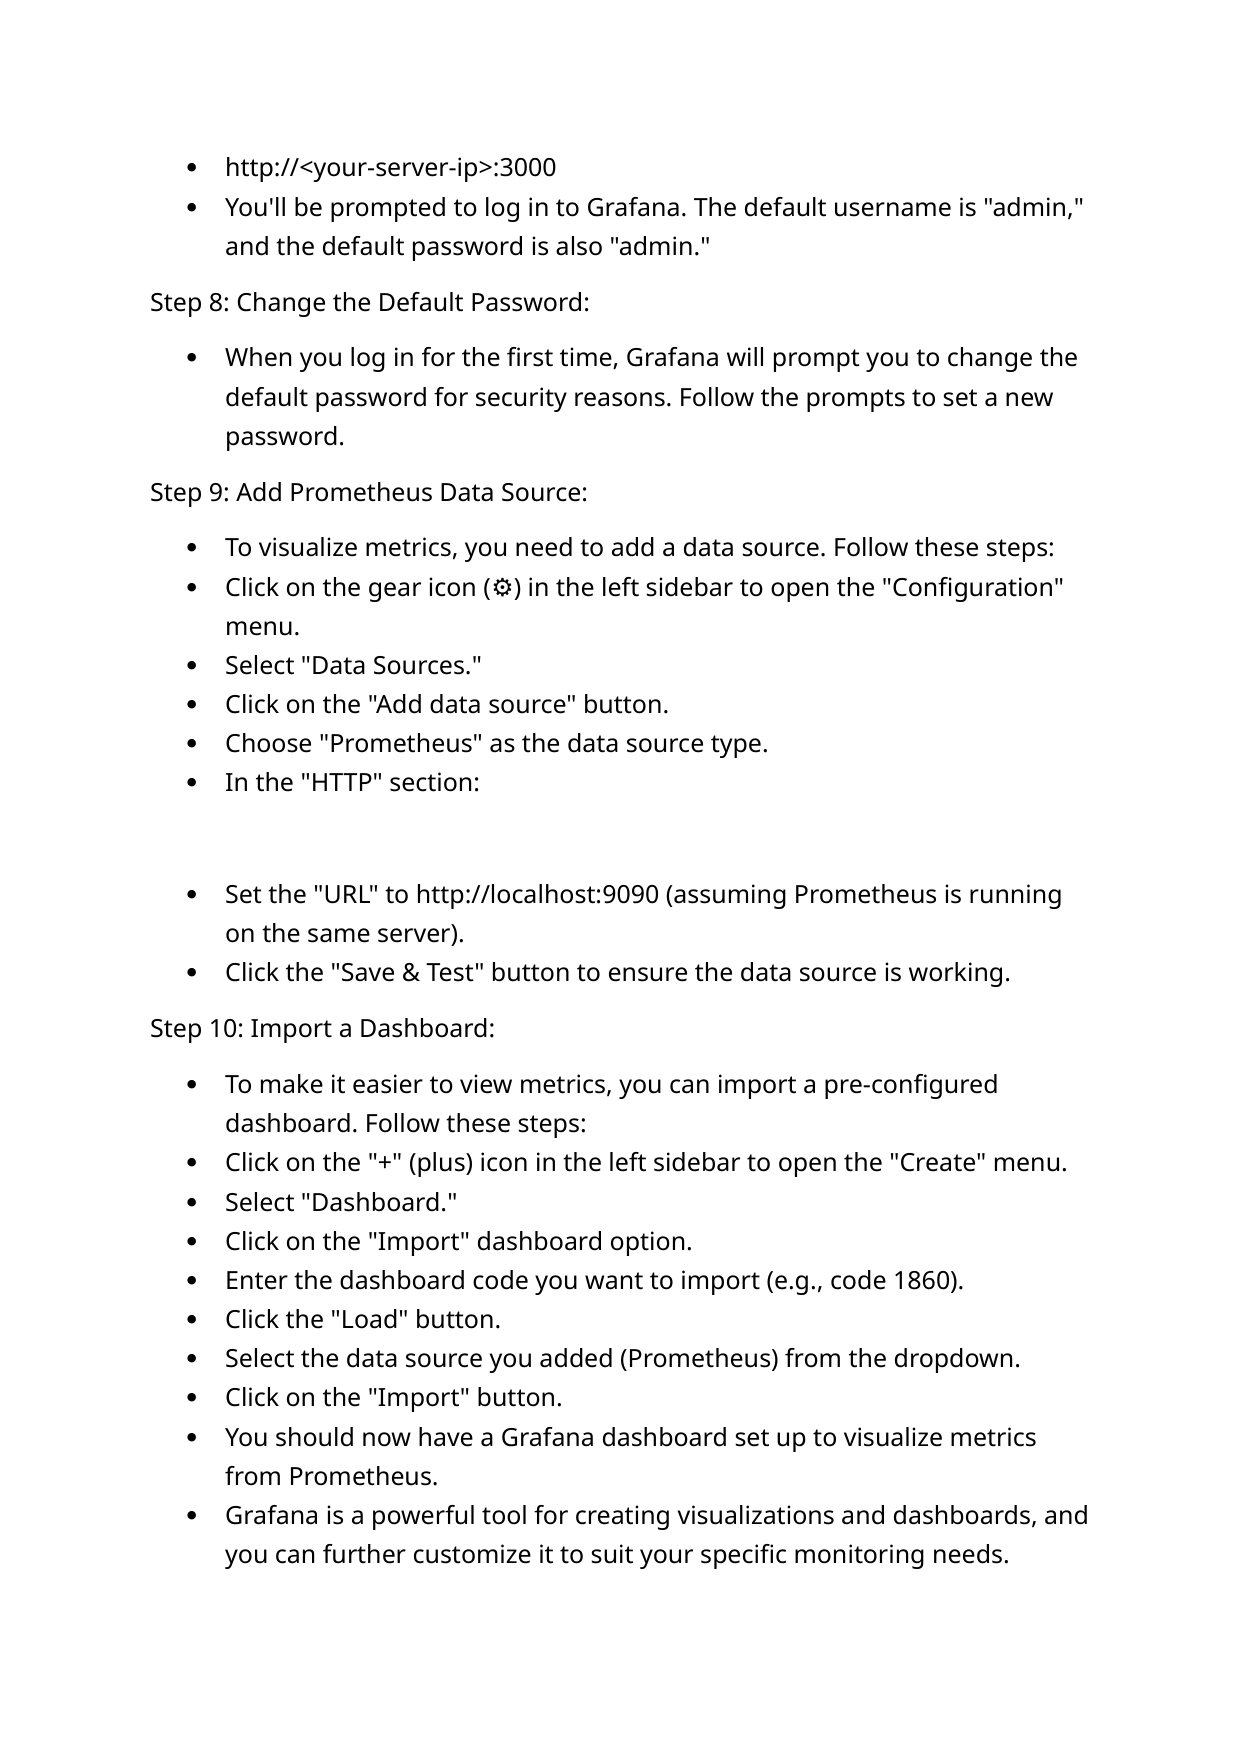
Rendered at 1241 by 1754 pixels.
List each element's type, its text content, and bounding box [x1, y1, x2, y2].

text Step 8: Change the Default Password: [150, 284, 1090, 318]
list To make it easier to view metrics, you can import a pre-configured dashboard. Follow these steps: [187, 1067, 1090, 1140]
list Click on the gear icon (⚙️) in the left sidebar to open the "Configuration" menu. [187, 569, 1090, 642]
list Select the data source you added (Prometheus) from the dropdown. [187, 1341, 1090, 1375]
list Click on the "+" (plus) icon in the left sidebar to open the "Create" menu. [187, 1145, 1090, 1179]
list Click on the "Import" dashboard option. [187, 1223, 1090, 1257]
list When you log in for the first time, Grafana will prompt you to change the default password for security reasons. Follow the prompts to set a new password. [187, 340, 1090, 452]
list You'll be prompted to log in to Grafana. The default username is "admin," and the default password is also "admin." [187, 189, 1090, 262]
text Step 9: Add Prometheus Data Source: [150, 474, 1090, 508]
list Click the "Save & Test" button to ensure the data source is working. [187, 955, 1090, 989]
list You should now have a Grafana dashboard set up to visualize metrics from Prometheus. [187, 1419, 1090, 1492]
list Set the "URL" to http://localhost:9090 (assuming Prometheus is running on the same server). [187, 877, 1090, 950]
list Click on the "Add data source" button. [187, 687, 1090, 721]
list In the "HTTP" section: [187, 765, 1090, 799]
text Step 10: Import a Dashboard: [150, 1011, 1090, 1045]
list Enter the dashboard code you want to import (e.g., code 1860). [187, 1262, 1090, 1297]
list Grafana is a powerful tool for creating visualizations and dashboards, and you can further customize it to suit your specific monitoring needs. [187, 1497, 1090, 1571]
list Click the "Load" button. [187, 1302, 1090, 1336]
list Choose "Prometheus" as the data source type. [187, 726, 1090, 760]
list Click on the "Import" button. [187, 1380, 1090, 1414]
list Select "Data Sources." [187, 647, 1090, 682]
list Select "Dashboard." [187, 1184, 1090, 1218]
list To visualize metrics, you need to add a data source. Follow these steps: [187, 530, 1090, 564]
list http://<your-server-ip>:3000 [187, 150, 1090, 184]
